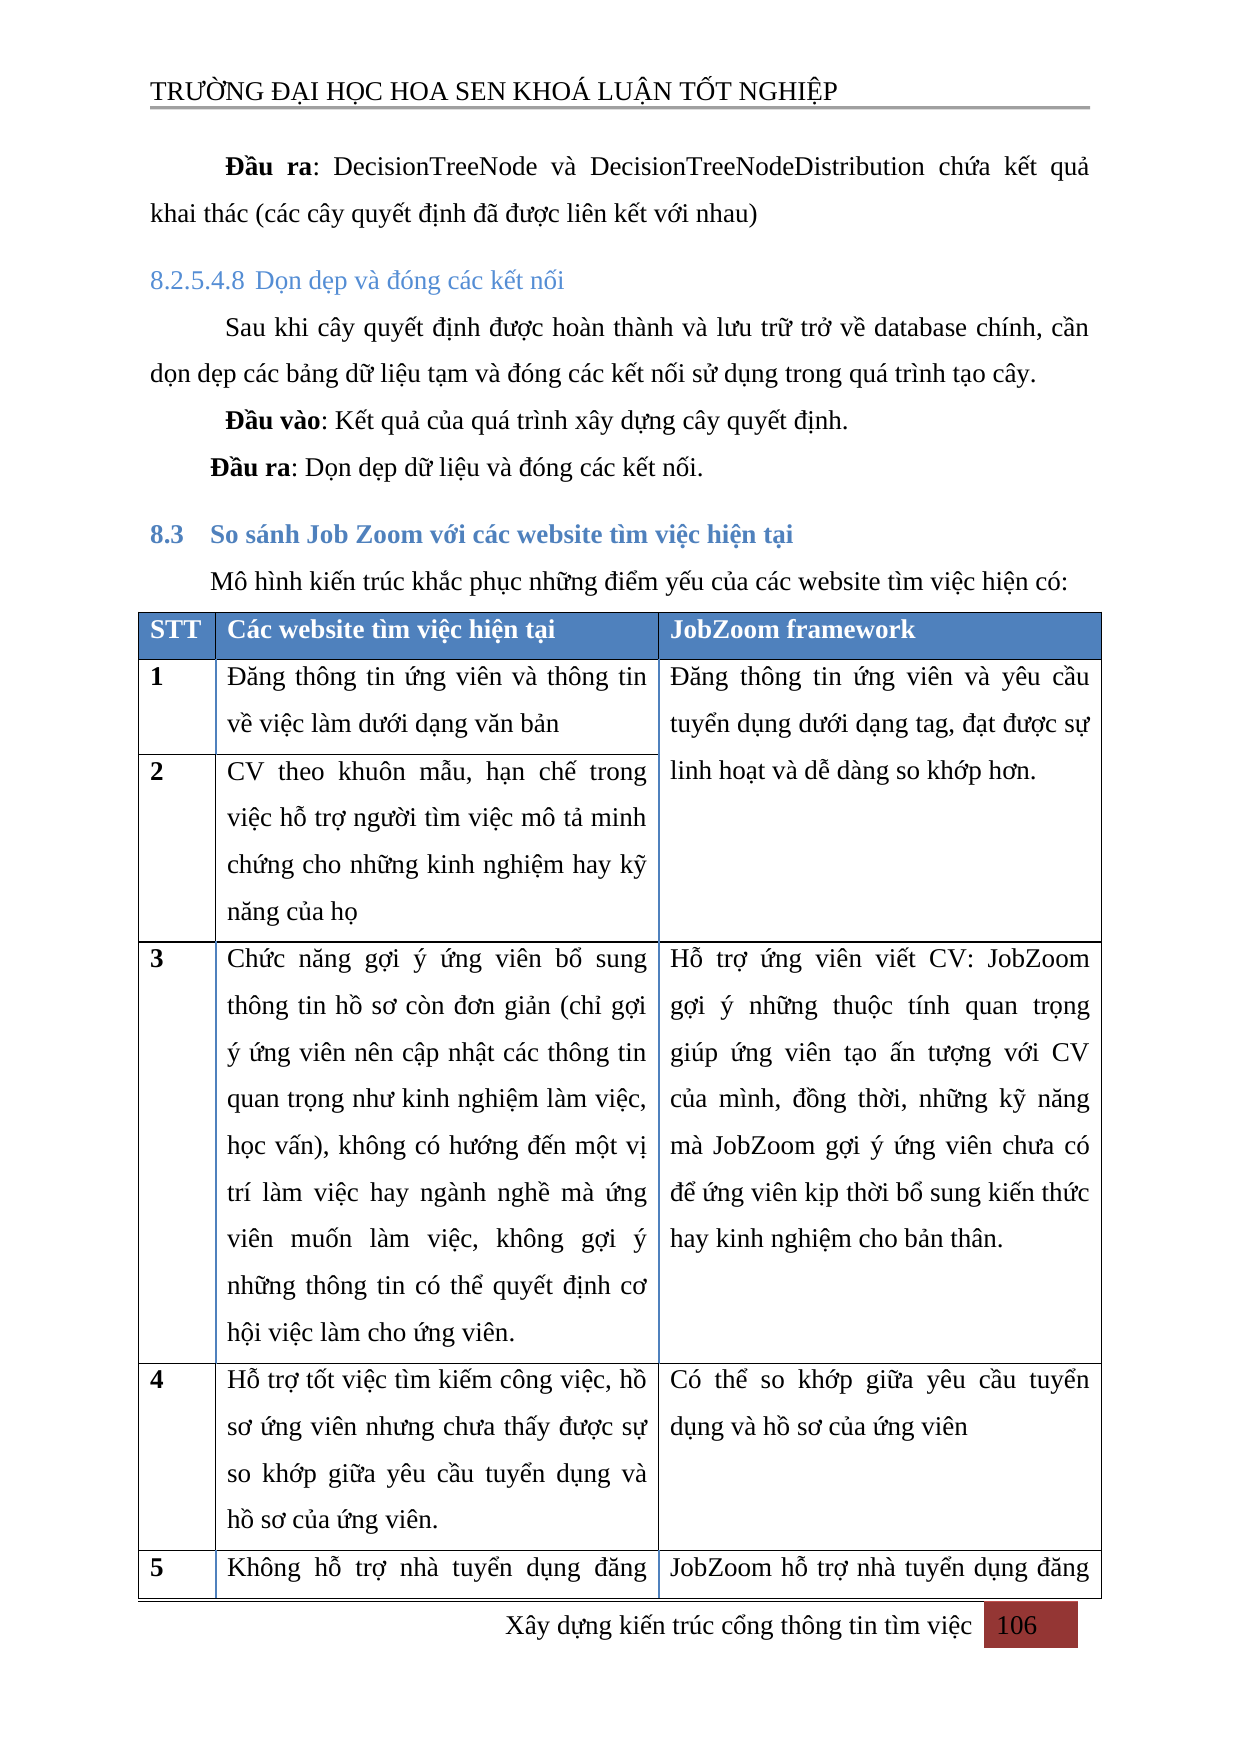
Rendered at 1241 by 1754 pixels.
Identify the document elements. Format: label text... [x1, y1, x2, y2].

table_cell 3 [139, 943, 215, 1362]
table_cell Hỗ trợ tốt việc tìm kiếm công việc, hồ sơ ứng viên nhưng chưa thấy được sự so khớp giữa yêu cầu tuyển dụng và hồ sơ của ứng viên. [216, 1364, 658, 1550]
text Đầu ra: DecisionTreeNode và DecisionTreeNodeDistribution chứa kết quả khai thác (các cây quyết định đã được liên kết với nhau) [150, 150, 1090, 228]
table_header JobZoom framework [659, 613, 1101, 659]
table_cell Đăng thông tin ứng viên và thông tin về việc làm dưới dạng văn bản [217, 660, 658, 754]
text Sau khi cây quyết định được hoàn thành và lưu trữ trở về database chính, cần dọn dẹp các bảng dữ liệu tạm và đóng các kết nối sử dụng trong quá trình tạo cây. [150, 311, 1090, 389]
table_cell 5 [139, 1551, 215, 1598]
table_header Các website tìm việc hiện tại [216, 613, 658, 659]
subtitle Dọn dẹp và đóng các kết nối [150, 264, 1090, 295]
subtitle So sánh Job Zoom với các website tìm việc hiện tại [150, 518, 1090, 549]
text Mô hình kiến trúc khắc phục những điểm yếu của các website tìm việc hiện có: [150, 565, 1090, 596]
table_cell 2 [139, 755, 215, 941]
text Đầu vào: Kết quả của quá trình xây dựng cây quyết định. [150, 404, 1090, 435]
table_cell CV theo khuôn mẫu, hạn chế trong việc hỗ trợ người tìm việc mô tả minh chứng cho những kinh nghiệm hay kỹ năng của họ [216, 755, 658, 941]
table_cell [660, 1551, 1101, 1598]
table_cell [217, 1551, 658, 1598]
table_cell Hỗ trợ ứng viên viết CV: JobZoom gợi ý những thuộc tính quan trọng giúp ứng viên tạo ấn tượng với CV của mình, đồng thời, những kỹ năng mà JobZoom gợi ý ứng viên chưa có để ứng viên kịp thời bổ sung kiến thức hay kinh nghiệm cho bản thân. [660, 943, 1101, 1362]
table_cell Có thể so khớp giữa yêu cầu tuyển dụng và hồ sơ của ứng viên [659, 1364, 1101, 1550]
table_header STT [139, 613, 215, 659]
table_cell 4 [139, 1364, 215, 1550]
table_cell Đăng thông tin ứng viên và yêu cầu tuyển dụng dưới dạng tag, đạt được sự linh hoạt và dễ dàng so khớp hơn. [660, 660, 1101, 941]
table_cell 1 [139, 660, 215, 754]
table_cell Chức năng gợi ý ứng viên bổ sung thông tin hồ sơ còn đơn giản (chỉ gợi ý ứng viên nên cập nhật các thông tin quan trọng như kinh nghiệm làm việc, học vấn), không có hướng đến một vị trí làm việc hay ngành nghề mà ứng viên muốn làm việc, không gợi ý những thông tin có thể quyết định cơ hội việc làm cho ứng viên. [217, 943, 658, 1362]
text Đầu ra: Dọn dẹp dữ liệu và đóng các kết nối. [150, 451, 1090, 482]
